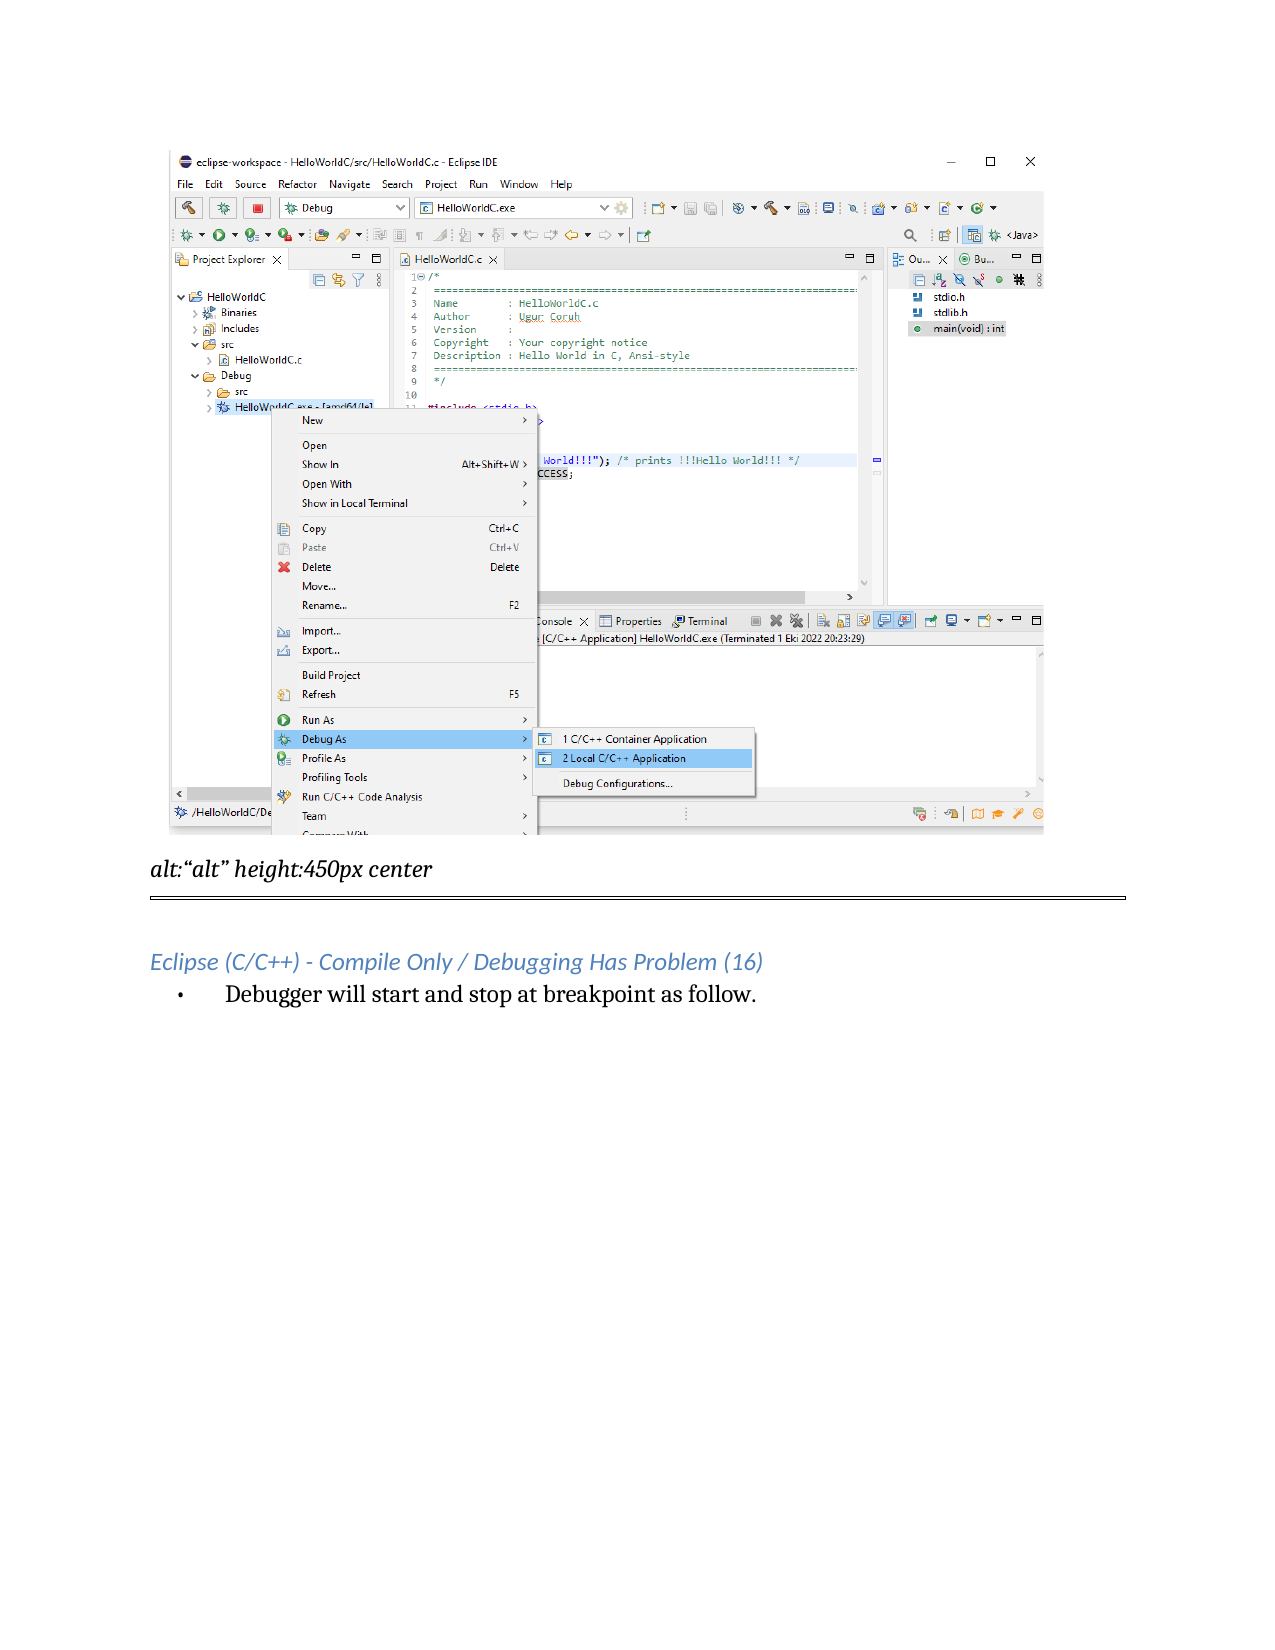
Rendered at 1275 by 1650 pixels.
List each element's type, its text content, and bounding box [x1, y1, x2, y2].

text alt:“alt” height:450px center [150, 855, 1125, 884]
picture [168, 150, 1044, 835]
subtitle Eclipse (C/C++) - Compile Only / Debugging Has Problem (16) [150, 946, 1125, 976]
list Debugger will start and stop at breakpoint as follow. [175, 980, 1125, 1009]
